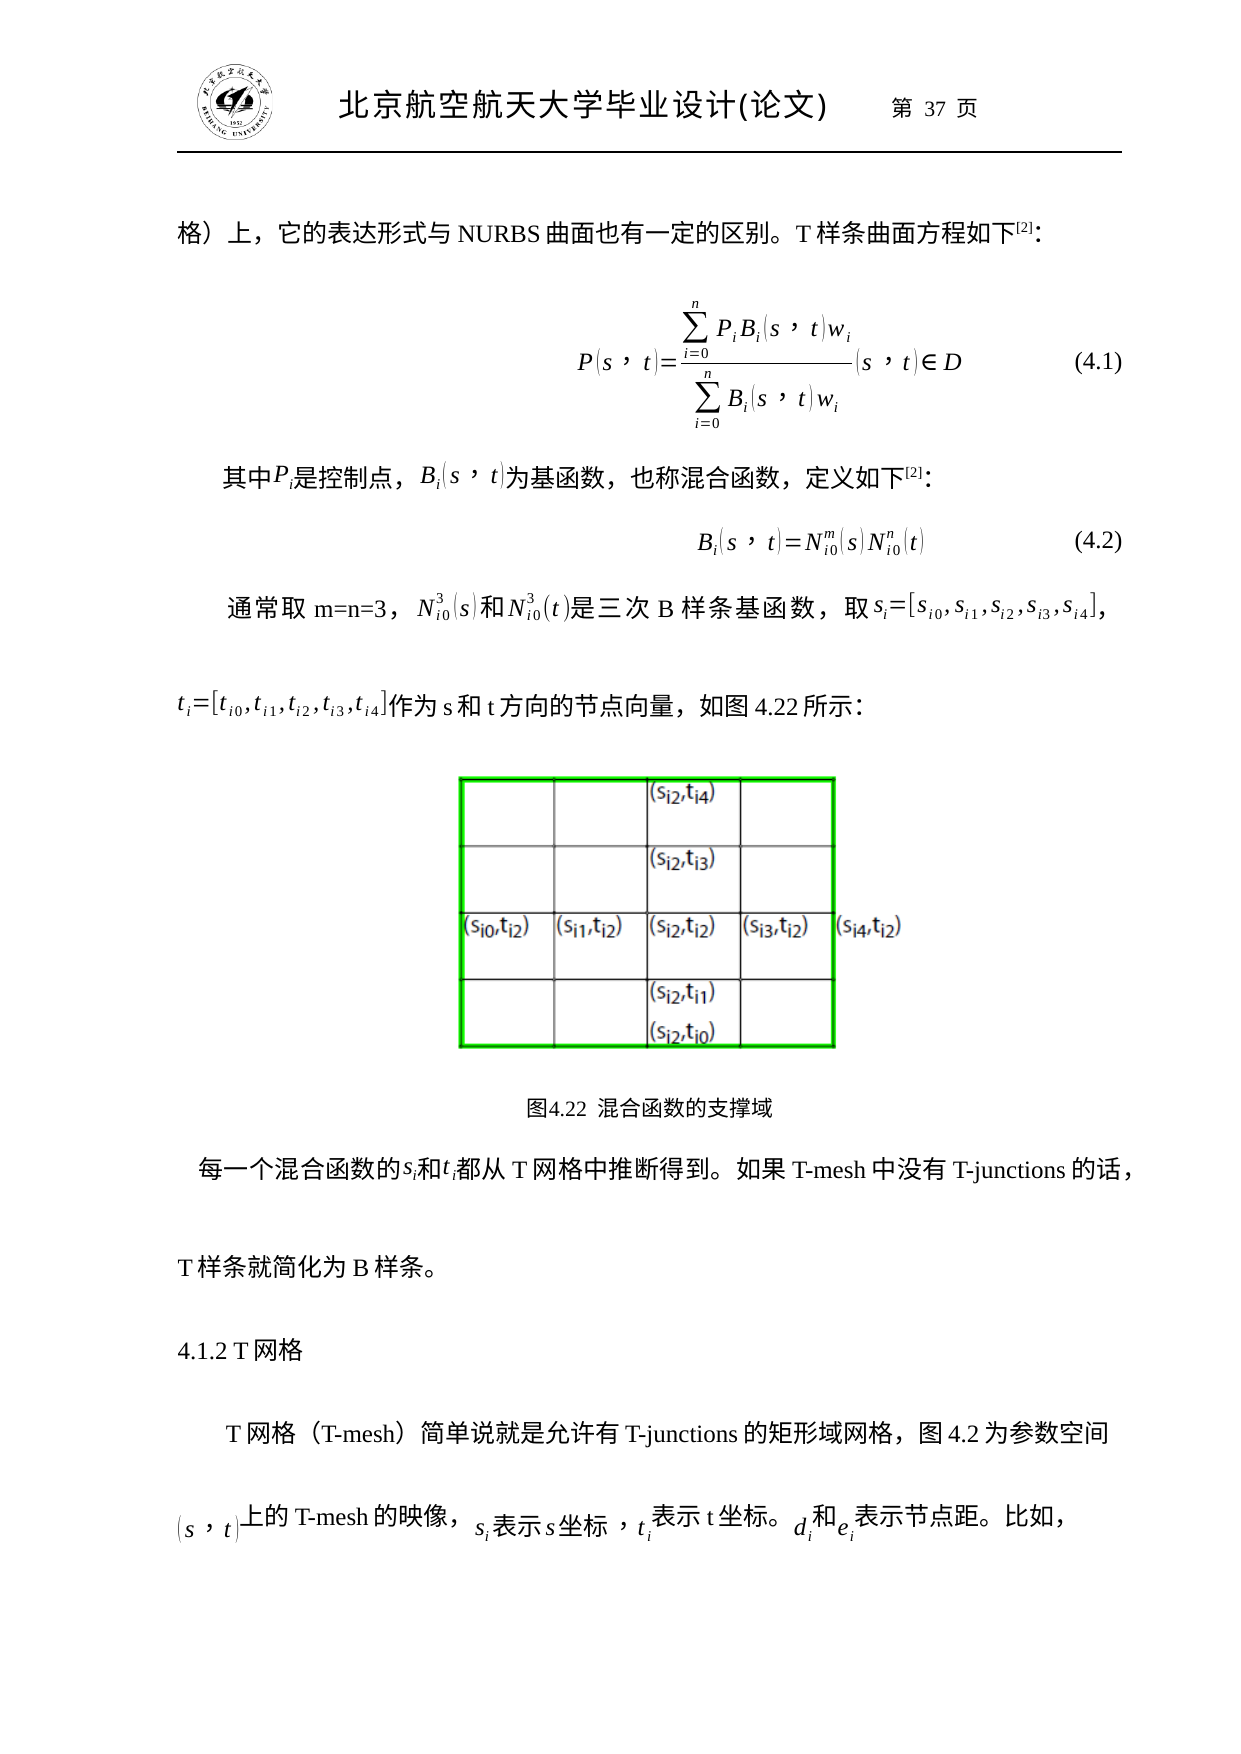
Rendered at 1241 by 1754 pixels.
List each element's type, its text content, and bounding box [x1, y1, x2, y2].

picture [197, 64, 273, 140]
text (4.1) [177, 282, 1122, 444]
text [177, 1399, 1122, 1562]
picture [410, 755, 927, 1070]
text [177, 199, 1122, 264]
text 每一个混合函数的和都从T网格中推断得到。如果T-mesh中没有T-junctions的话，T样条就简化为B样条。 [177, 1136, 1122, 1298]
text 其中是控制点，为基函数，也称混合函数，定义如下[2]： [177, 444, 1122, 509]
text (4.2) [177, 509, 1122, 574]
subtitle 4.1.2 T网格 [177, 1316, 1122, 1381]
